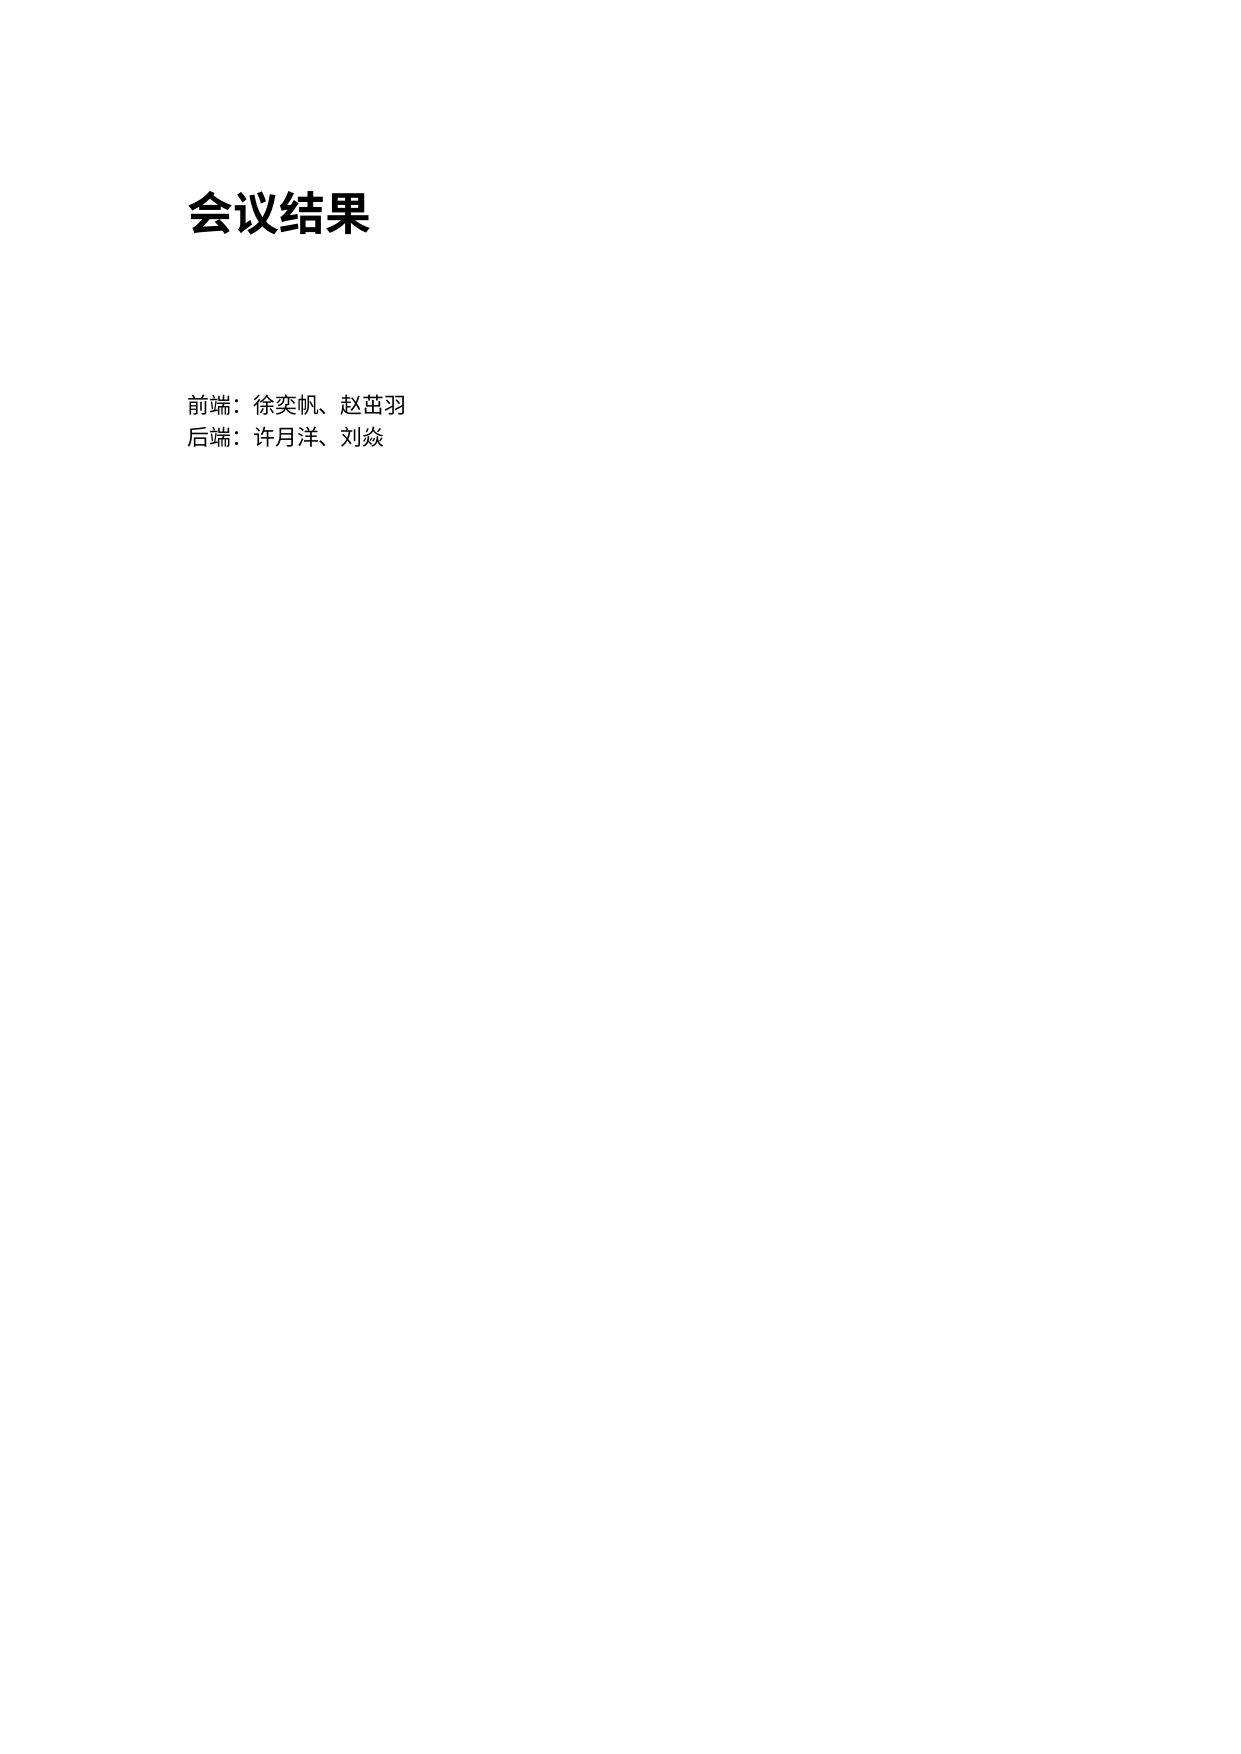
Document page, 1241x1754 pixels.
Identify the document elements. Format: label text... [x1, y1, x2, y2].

subtitle 会议结果 [187, 162, 1053, 259]
text 前端：徐奕帆、赵茁羽 [187, 387, 1053, 420]
text 后端：许月洋、刘焱 [187, 420, 1053, 452]
